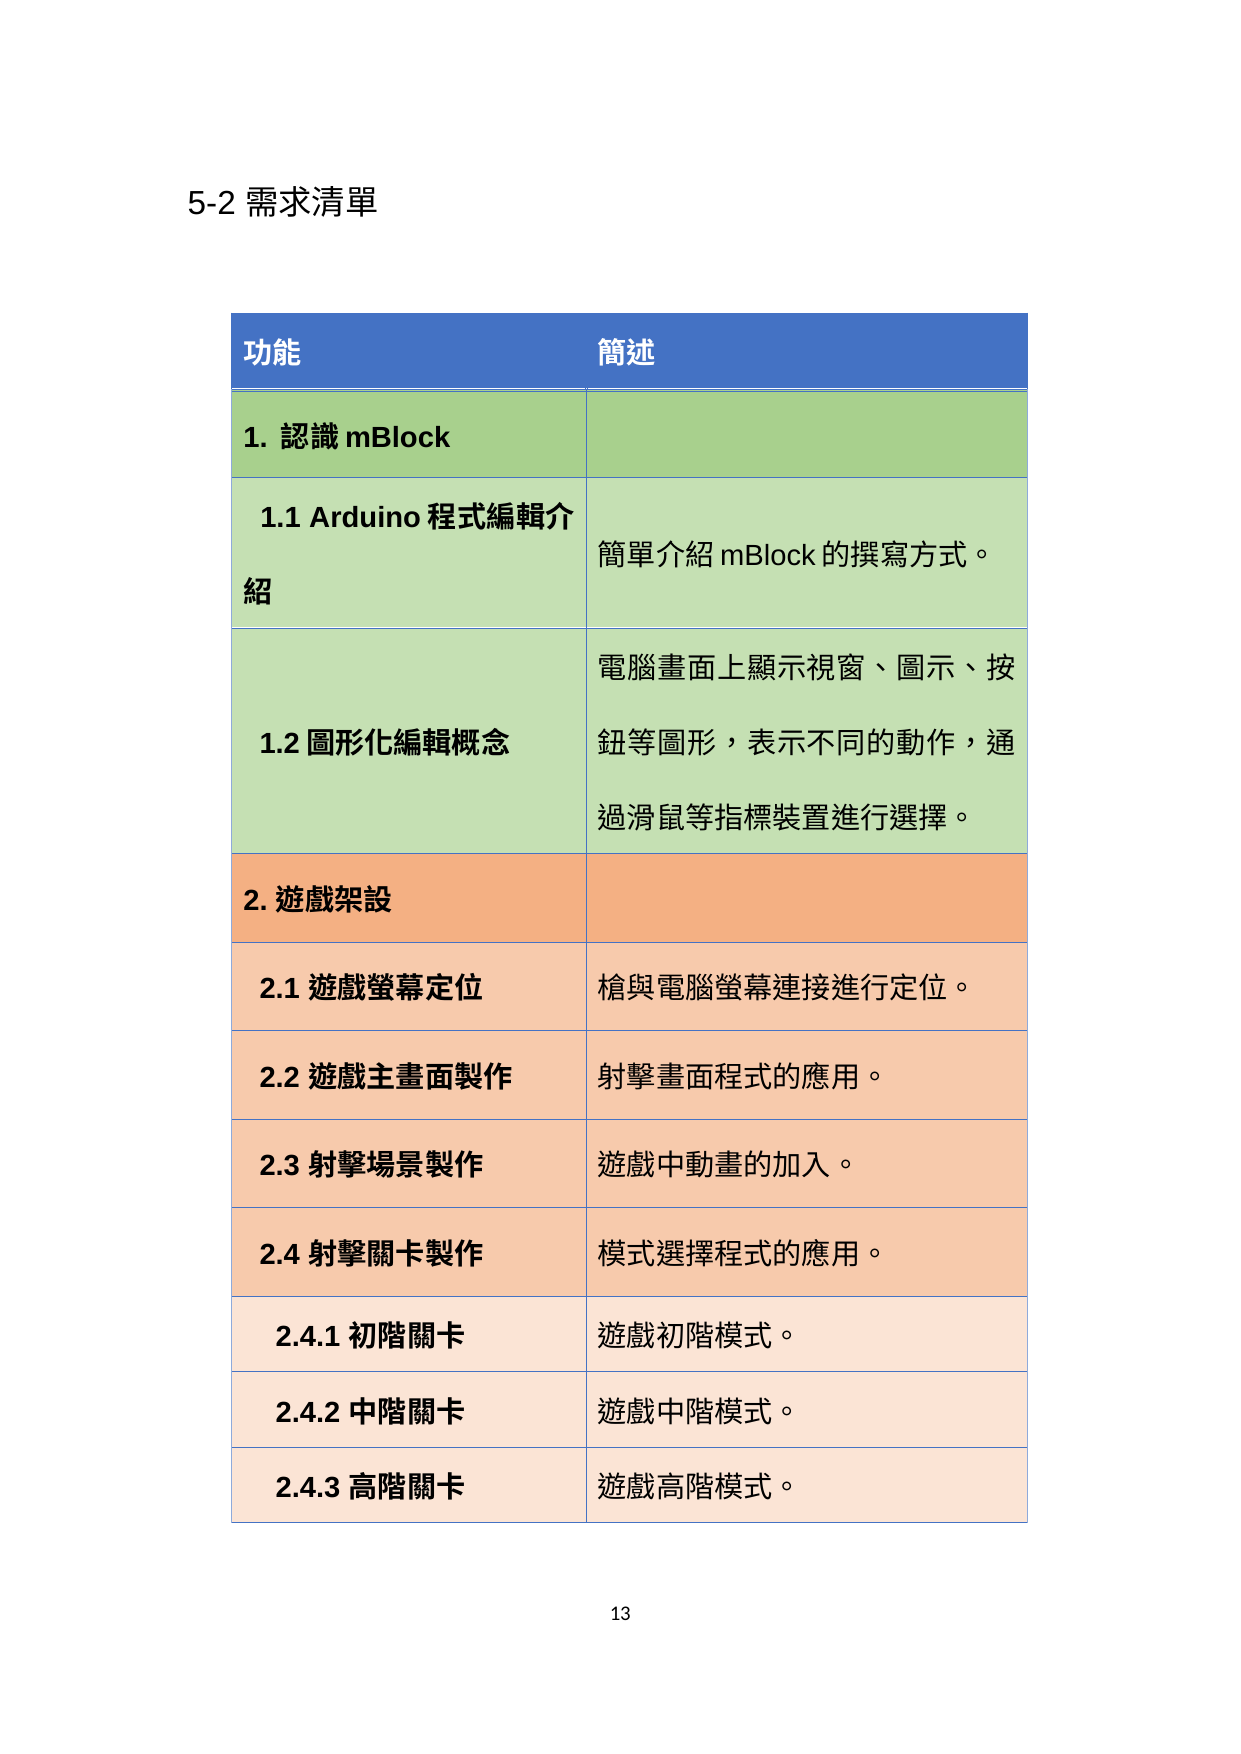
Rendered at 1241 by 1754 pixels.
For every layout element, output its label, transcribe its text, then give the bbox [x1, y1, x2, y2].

table_cell 1.2圖形化編輯概念 [232, 629, 586, 853]
table_cell 遊戲中階模式。 [587, 1372, 1027, 1447]
table_cell [587, 854, 1027, 942]
table_cell 2.1 遊戲螢幕定位 [232, 943, 586, 1030]
table_cell 槍與電腦螢幕連接進行定位。 [587, 943, 1027, 1030]
table_cell 模式選擇程式的應用。 [587, 1208, 1027, 1296]
table_cell 認識mBlock [232, 392, 586, 477]
table_cell 2.4 射擊關卡製作 [232, 1208, 586, 1296]
table_cell 2.3 射擊場景製作 [232, 1120, 586, 1207]
table_cell 遊戲初階模式。 [587, 1297, 1027, 1371]
table_cell 2. 遊戲架設 [232, 854, 586, 942]
table_cell 簡單介紹mBlock的撰寫方式。 [587, 478, 1027, 627]
table_cell 電腦畫面上顯示視窗、圖示、按鈕等圖形，表示不同的動作，通過滑鼠等指標裝置進行選擇。 [587, 629, 1027, 853]
table_cell 射擊畫面程式的應用。 [587, 1031, 1027, 1119]
table_cell 2.4.3 高階關卡 [232, 1448, 586, 1522]
table_cell 遊戲中動畫的加入。 [587, 1120, 1027, 1207]
text 5-2 需求清單 [187, 162, 1053, 237]
table_cell [587, 392, 1027, 477]
table_header 功能 [232, 314, 585, 388]
table_cell 2.4.1 初階關卡 [232, 1297, 586, 1371]
table_header 簡述 [588, 314, 1027, 388]
table_cell 2.2 遊戲主畫面製作 [232, 1031, 586, 1119]
table_cell 1.1 Arduino程式編輯介紹 [232, 478, 586, 627]
table_cell 遊戲高階模式。 [587, 1448, 1027, 1522]
table_cell 2.4.2 中階關卡 [232, 1372, 586, 1447]
